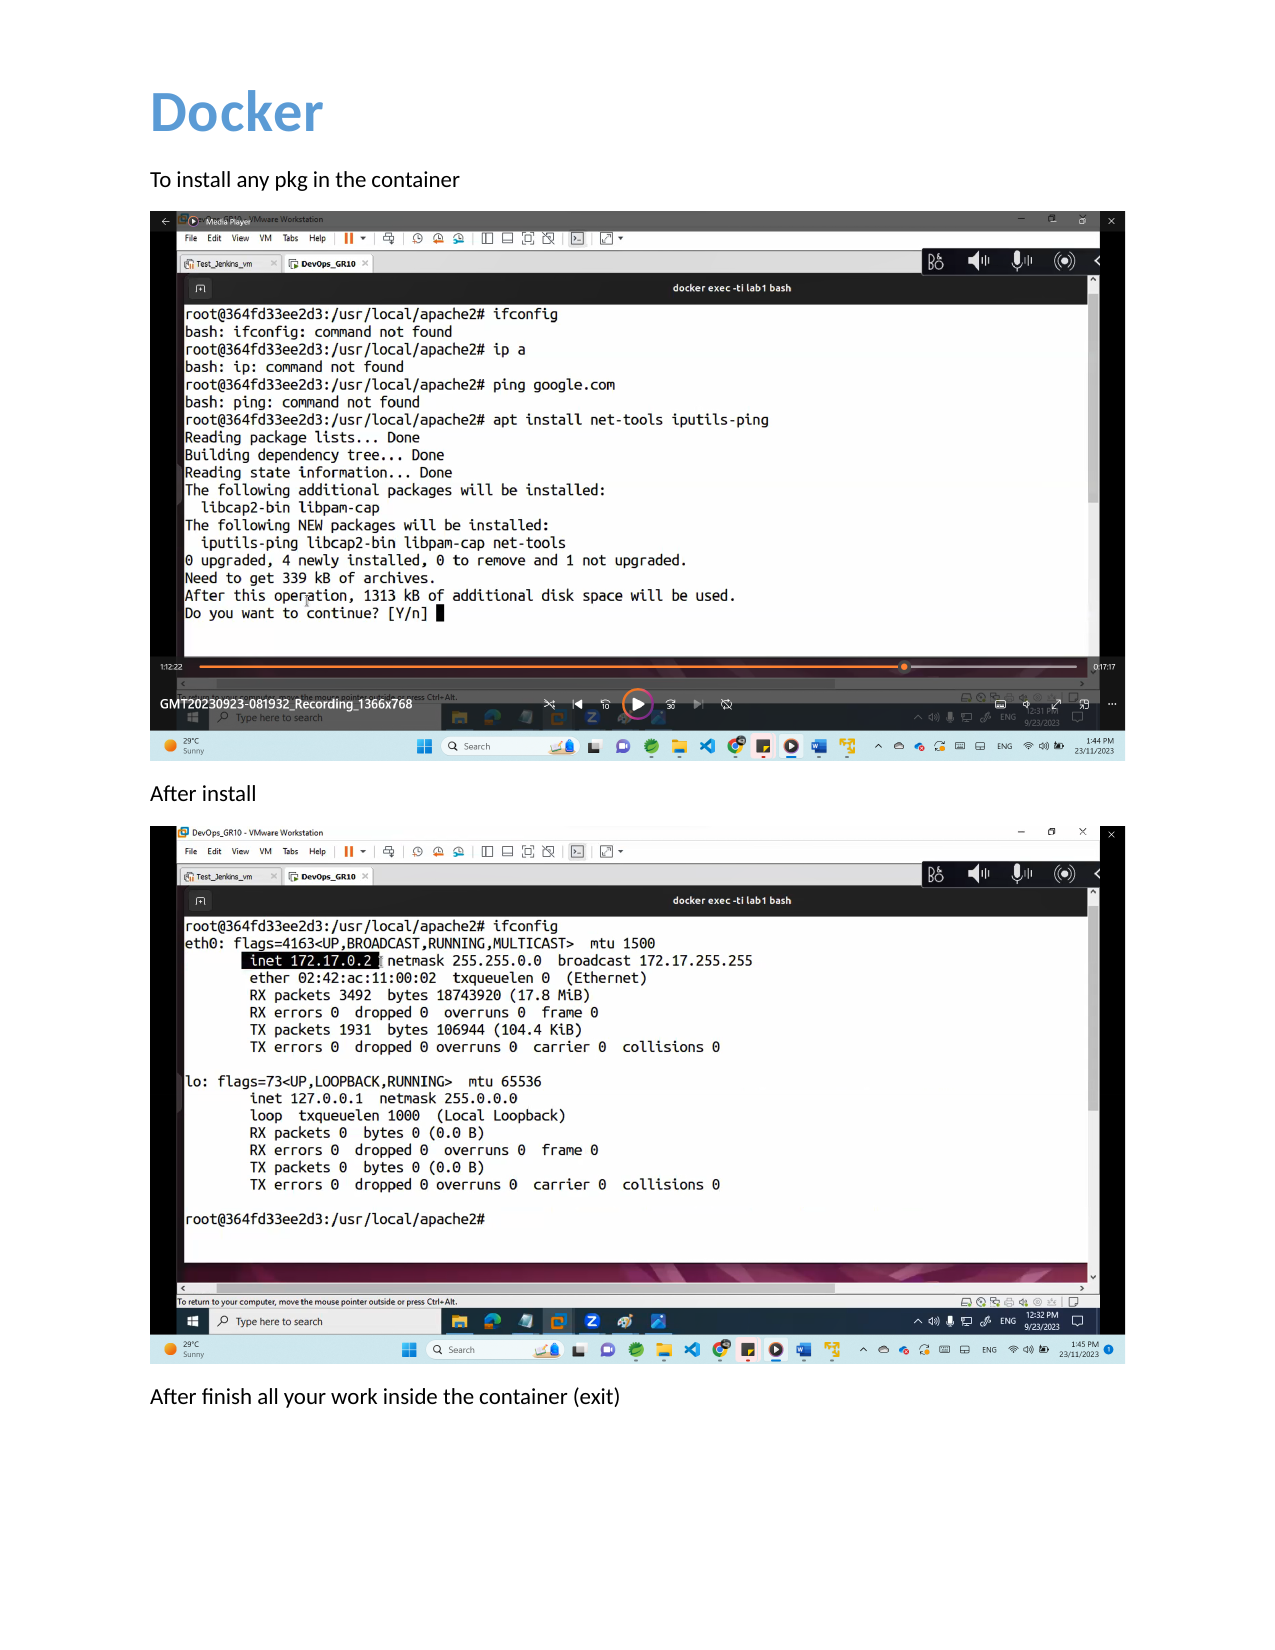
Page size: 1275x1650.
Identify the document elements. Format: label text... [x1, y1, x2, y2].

picture [150, 826, 1125, 1364]
text After finish all your work inside the container (exit) [150, 1382, 1125, 1410]
text To install any pkg in the container [150, 165, 1125, 193]
picture [150, 211, 1125, 761]
text After install [150, 779, 1125, 807]
